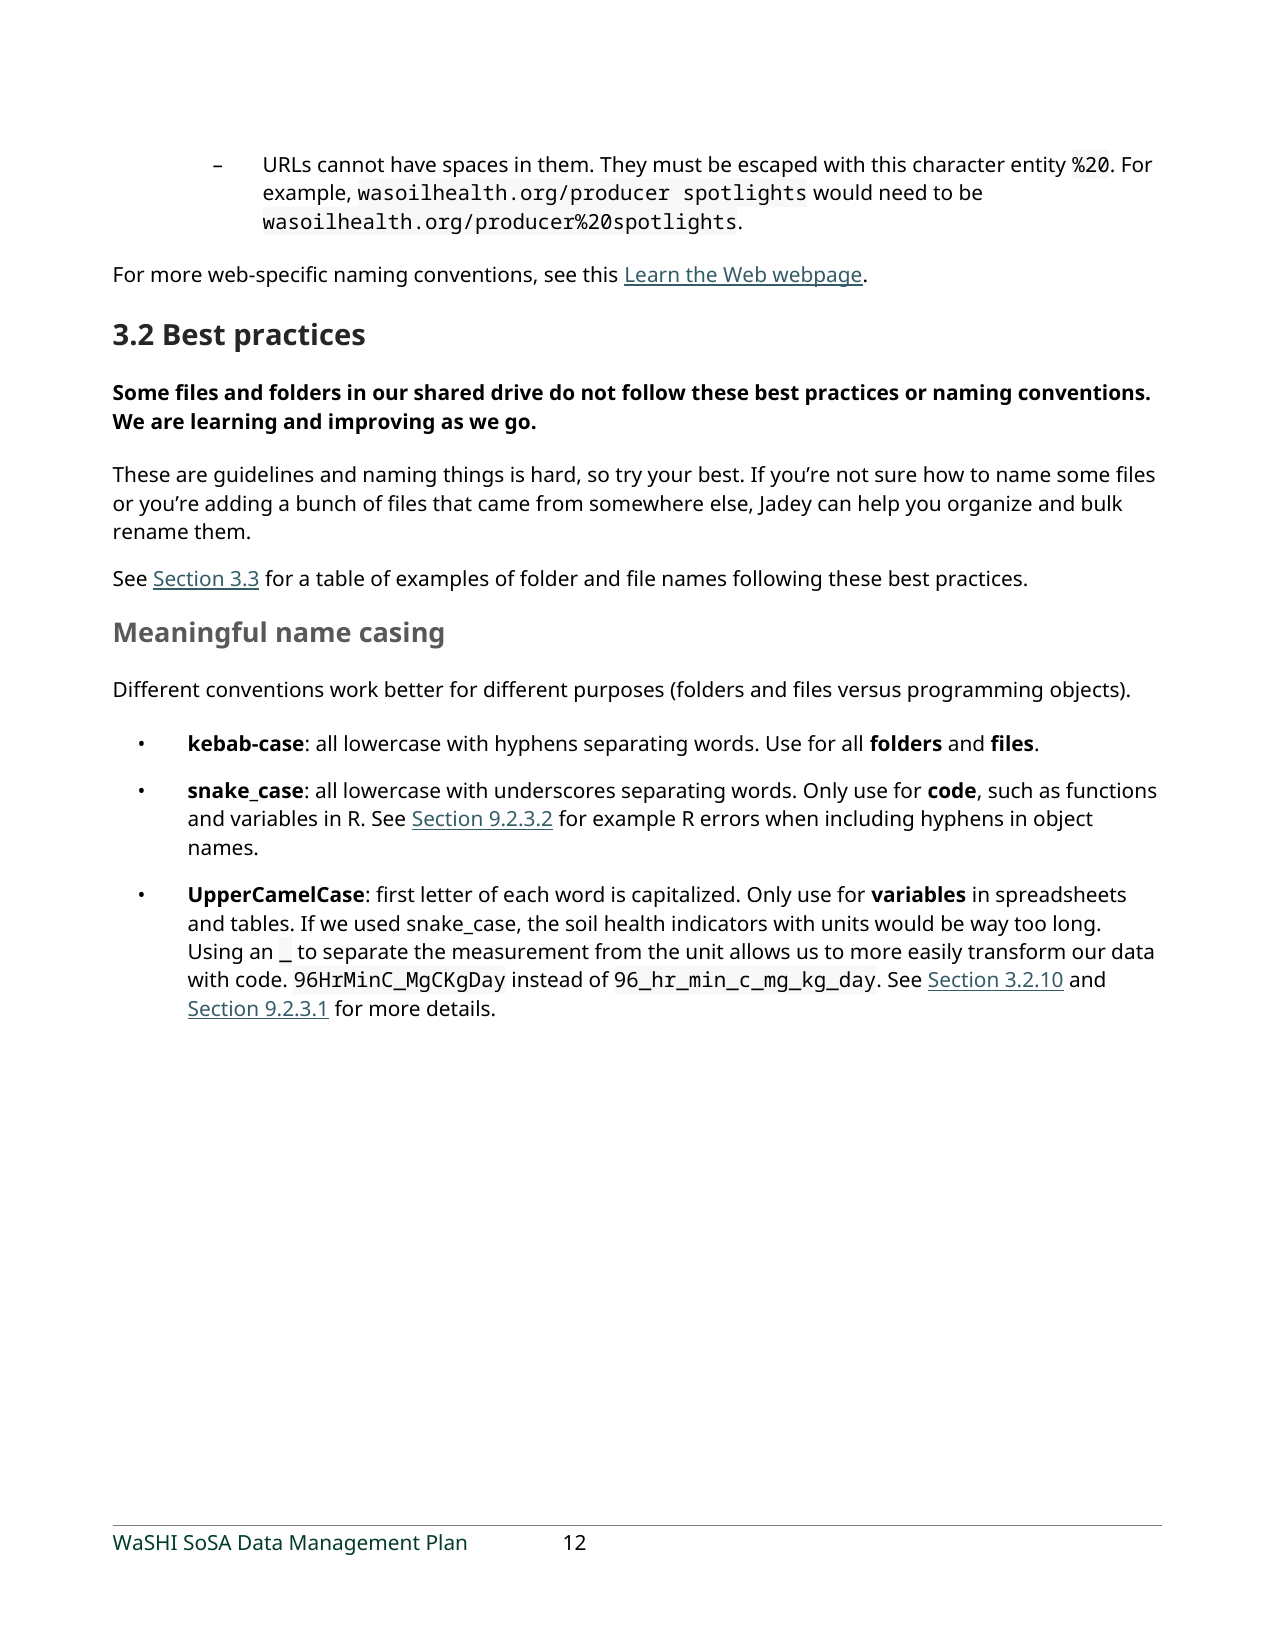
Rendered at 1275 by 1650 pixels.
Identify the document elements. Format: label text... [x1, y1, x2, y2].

subtitle Meaningful name casing [112, 614, 1162, 651]
text For more web-specific naming conventions, see this Learn the Web webpage. [112, 260, 1162, 289]
list URLs cannot have spaces in them. They must be escaped with this character entity %20. For example, wasoilhealth.org/producer spotlights would need to be wasoilhealth.org/producer%20spotlights. [212, 150, 1162, 235]
text Different conventions work better for different purposes (folders and files versus programming objects). [112, 676, 1162, 704]
subtitle 3.2 Best practices [112, 314, 1162, 353]
text These are guidelines and naming things is hard, so try your best. If you’re not sure how to name some files or you’re adding a bunch of files that came from somewhere else, Jadey can help you organize and bulk rename them. [112, 460, 1162, 546]
text See Section 3.3 for a table of examples of folder and file names following these best practices. [112, 564, 1162, 593]
text Some files and folders in our shared drive do not follow these best practices or naming conventions. We are learning and improving as we go. [112, 378, 1162, 435]
list UpperCamelCase: first letter of each word is capitalized. Only use for variables in spreadsheets and tables. If we used snake_case, the soil health indicators with units would be way too long. Using an _ to separate the measurement from the unit allows us to more easily transform our data with code. 96HrMinC_MgCKgDay instead of 96_hr_min_c_mg_kg_day. See Section 3.2.10 and Section 9.2.3.1 for more details. [137, 880, 1162, 1022]
list snake_case: all lowercase with underscores separating words. Only use for code, such as functions and variables in R. See Section 9.2.3.2 for example R errors when including hyphens in object names. [137, 776, 1162, 861]
list kebab-case: all lowercase with hyphens separating words. Use for all folders and files. [137, 729, 1162, 757]
